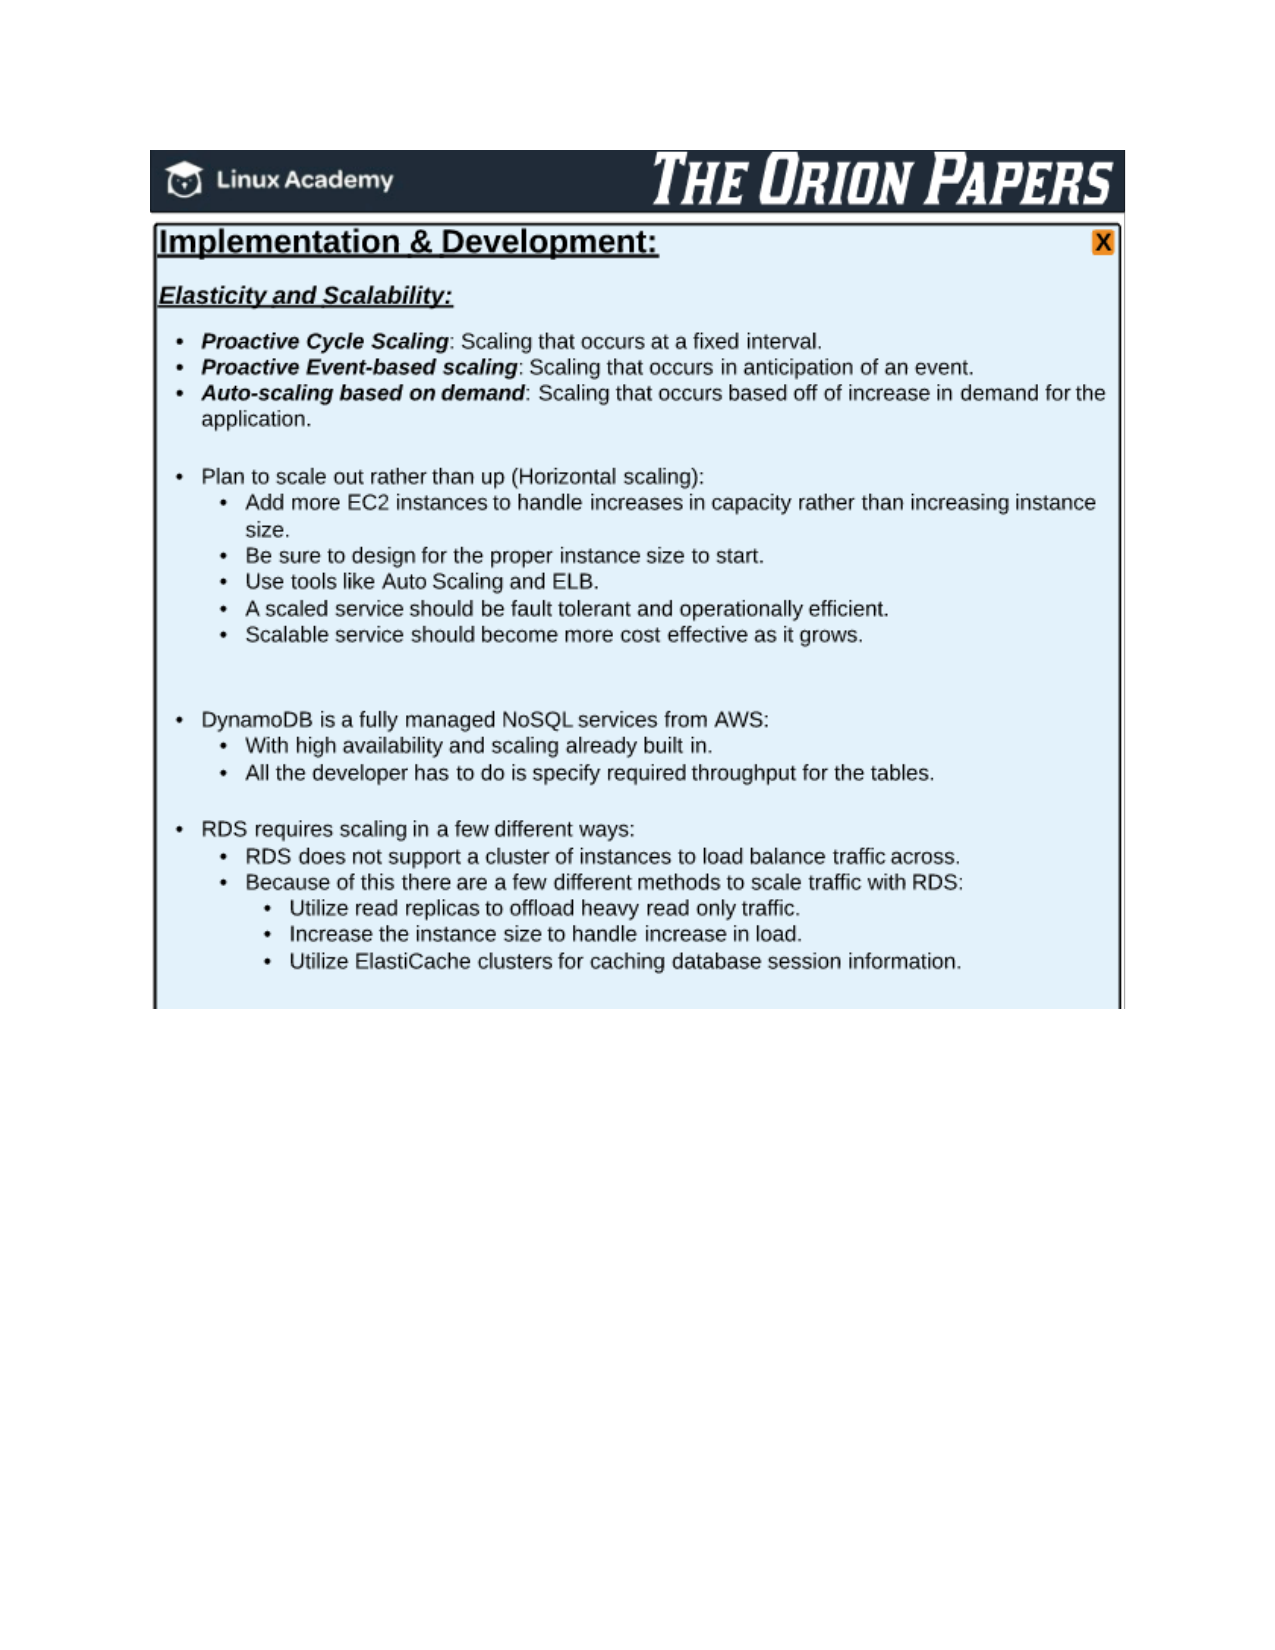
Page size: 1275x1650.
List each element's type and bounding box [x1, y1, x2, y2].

picture [150, 150, 1125, 1009]
